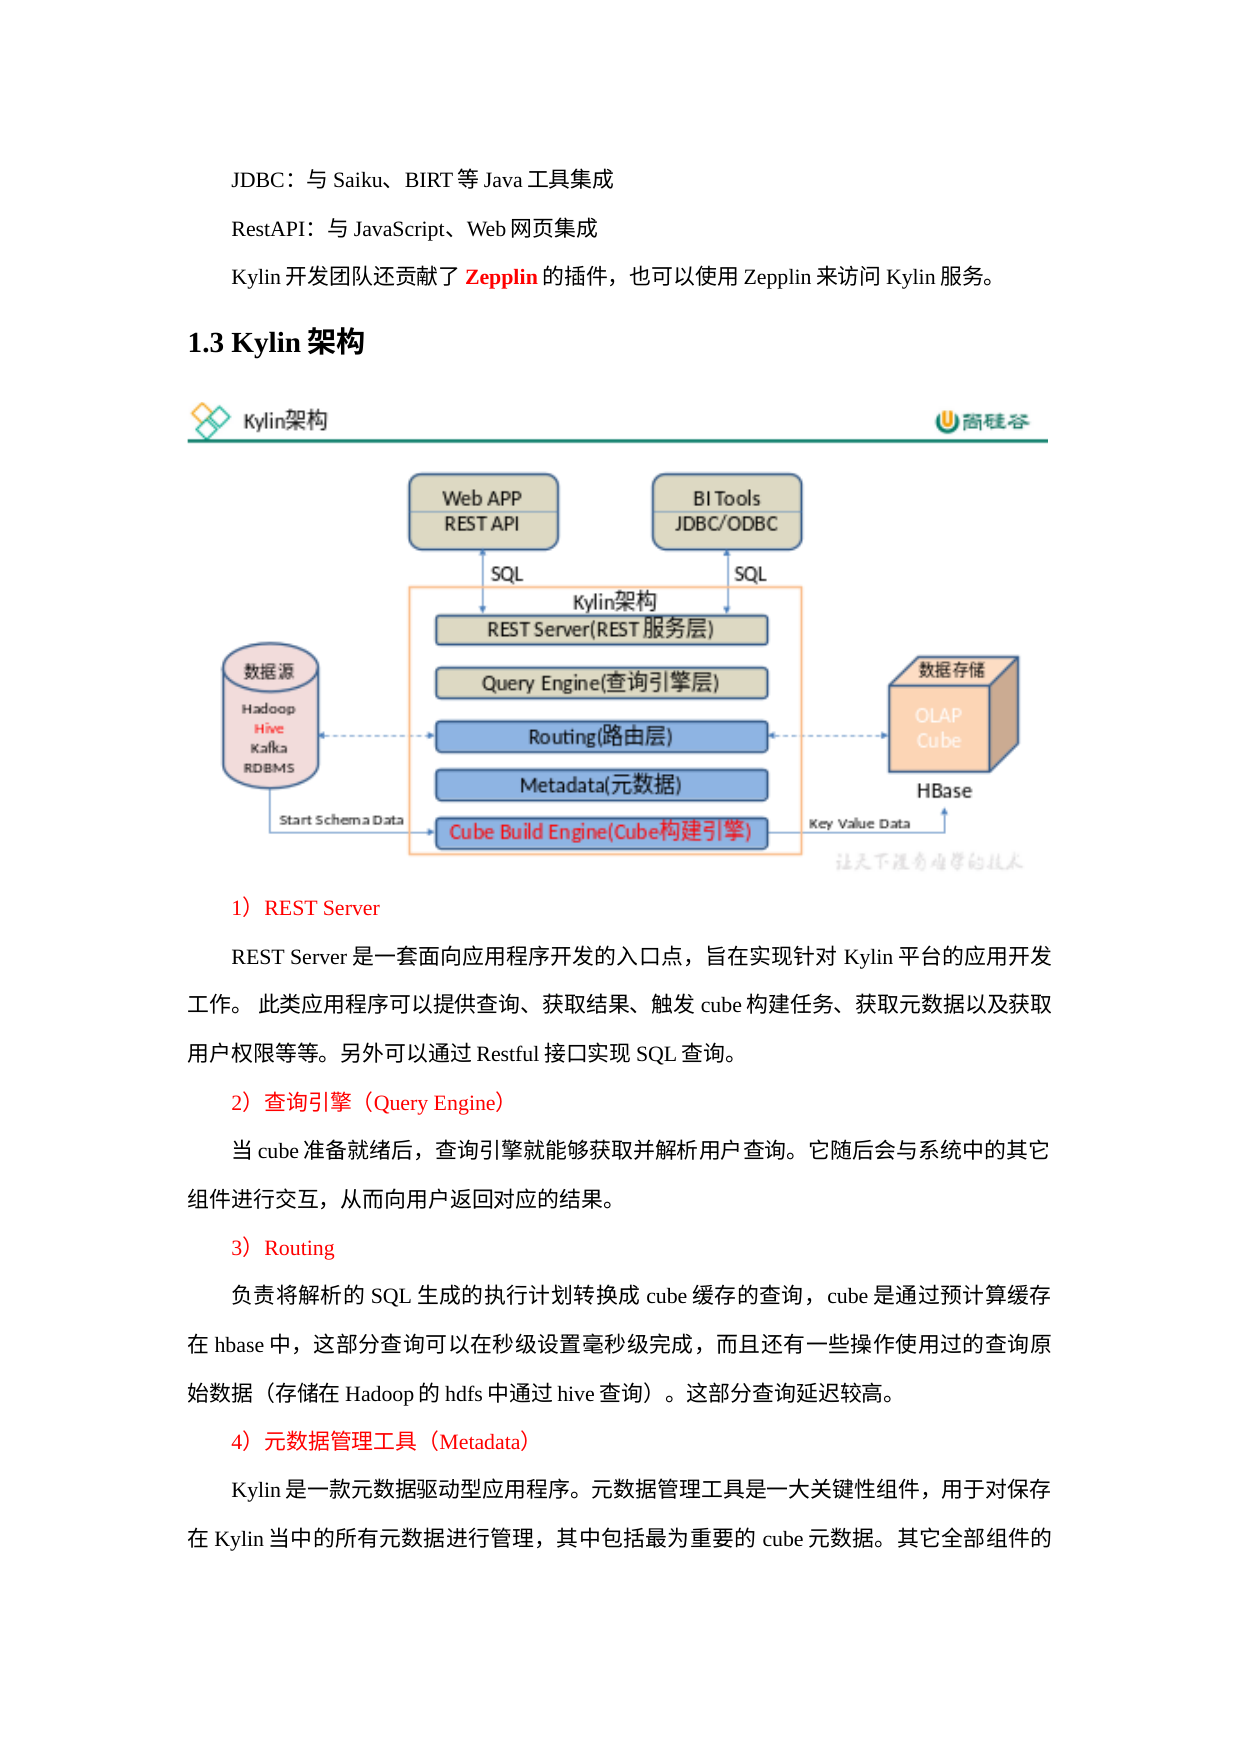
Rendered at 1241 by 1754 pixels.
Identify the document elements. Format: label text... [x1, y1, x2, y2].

text 2）查询引擎（Query Engine） [187, 1084, 1053, 1117]
subtitle 1.3 Kylin架构 [187, 307, 1053, 372]
text 负责将解析的SQL生成的执行计划转换成cube缓存的查询，cube是通过预计算缓存在hbase中，这部分查询可以在秒级设置毫秒级完成，而且还有一些操作使用过的查询原始数据（存储在Hadoop的hdfs中通过hive查询）。这部分查询延迟较高。 [187, 1278, 1053, 1408]
text JDBC：与Saiku、BIRT等Java工具集成 [187, 162, 1053, 194]
text RestAPI：与JavaScript、Web网页集成 [187, 210, 1053, 243]
text REST Server是一套面向应用程序开发的入口点，旨在实现针对Kylin平台的应用开发工作。 此类应用程序可以提供查询、获取结果、触发cube构建任务、获取元数据以及获取用户权限等等。另外可以通过Restful接口实现SQL查询。 [187, 938, 1053, 1068]
text Kylin开发团队还贡献了Zepplin的插件，也可以使用Zepplin来访问Kylin服务。 [187, 259, 1053, 291]
text 4）元数据管理工具（Metadata） [187, 1424, 1053, 1456]
text 3）Routing [187, 1229, 1053, 1262]
text 当cube准备就绪后，查询引擎就能够获取并解析用户查询。它随后会与系统中的其它组件进行交互，从而向用户返回对应的结果。 [187, 1132, 1053, 1214]
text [187, 1472, 1053, 1553]
text 1）REST Server [187, 890, 1053, 922]
